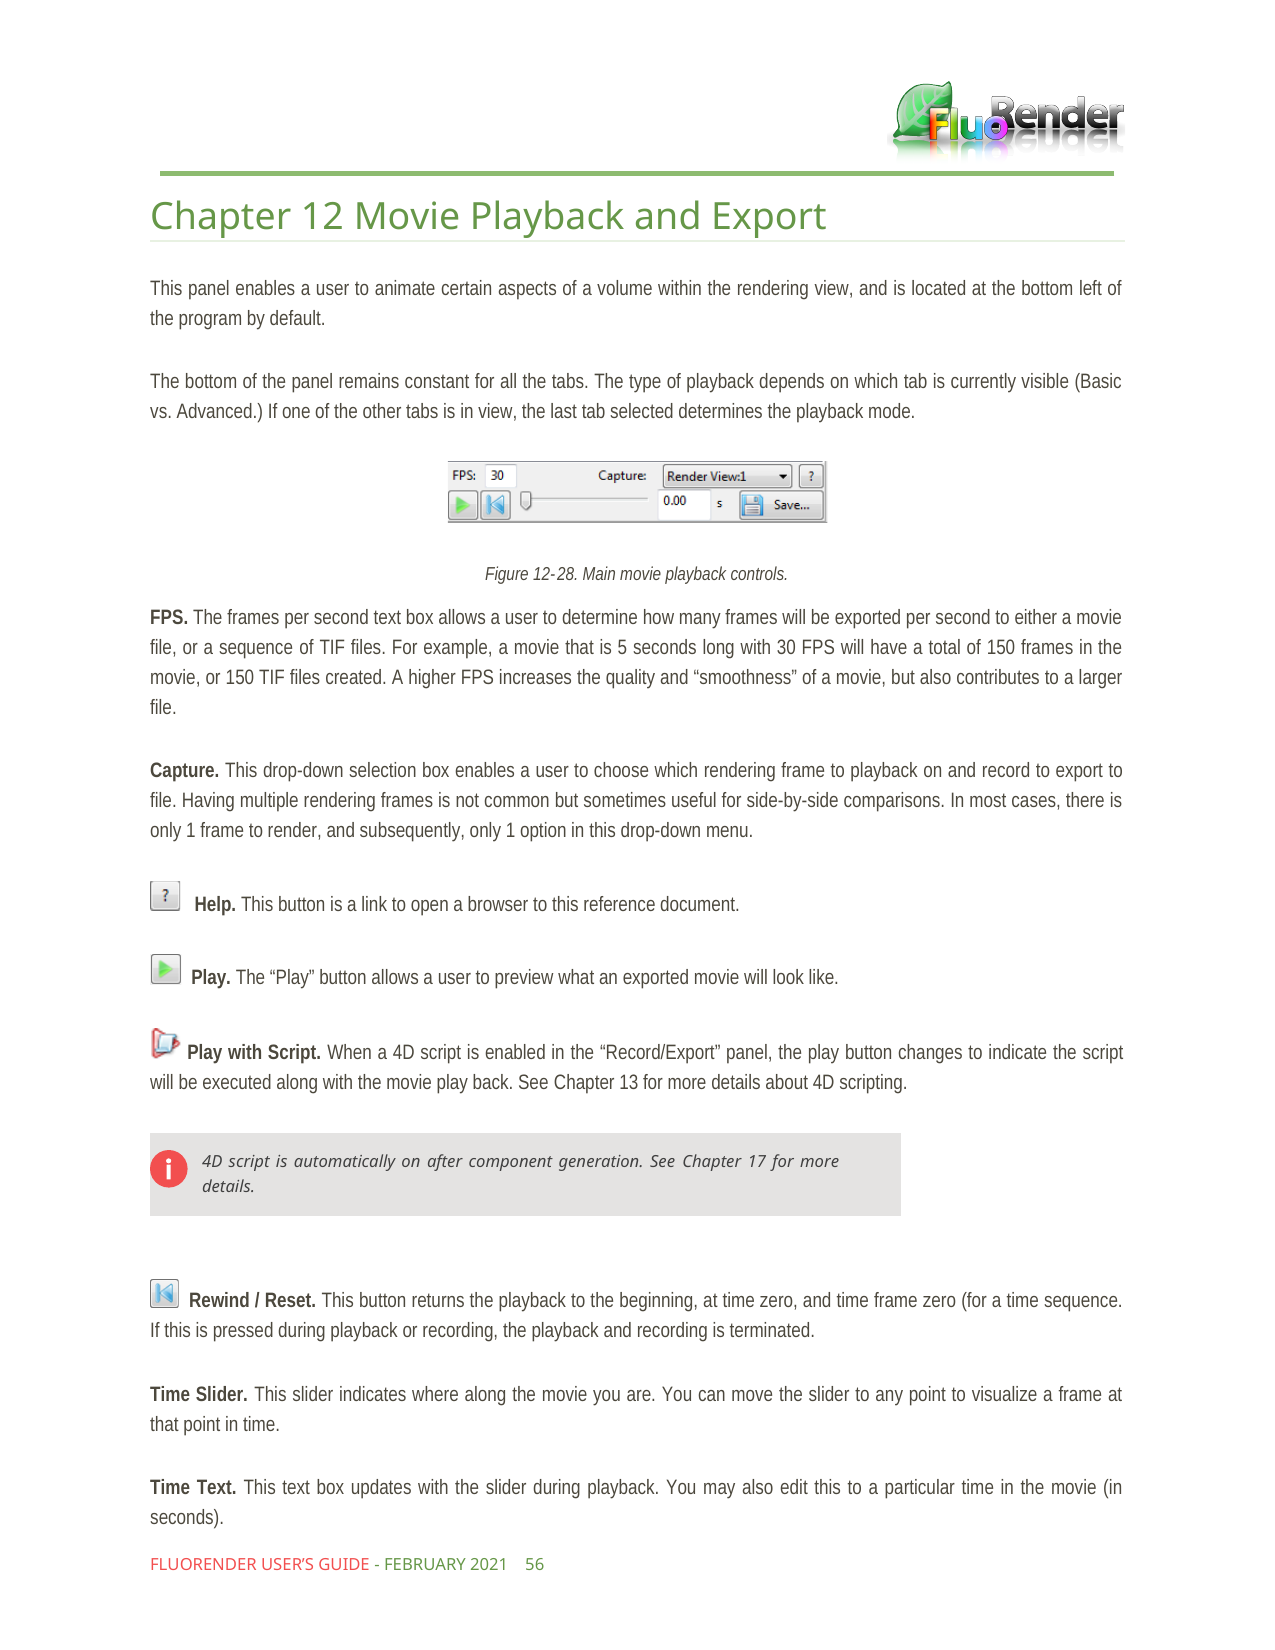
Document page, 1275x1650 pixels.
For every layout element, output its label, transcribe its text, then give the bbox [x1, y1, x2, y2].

picture [150, 954, 182, 985]
text Play. The “Play” button allows a user to preview what an exported movie will look like. [150, 955, 1125, 989]
text Help. This button is a link to open a browser to this reference document. [150, 881, 1125, 915]
text Capture. This drop-down selection box enables a user to choose which rendering frame to playback on and record to export to file. Having multiple rendering frames is not common but sometimes useful for side-by-side comparisons. In most cases, there is only 1 frame to render, and subsequently, only 1 option in this drop-down menu. [150, 758, 1125, 842]
picture [150, 1279, 179, 1308]
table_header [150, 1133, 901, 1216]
text Rewind / Reset. This button returns the playback to the beginning, at time zero, and time frame zero (for a time sequence. If this is pressed during playback or recording, the playback and recording is terminated. [150, 1279, 1125, 1342]
picture [150, 881, 181, 911]
text Time Slider. This slider indicates where along the movie you are. You can move the slider to any point to visualize a frame at that point in time. [150, 1382, 1125, 1435]
text The bottom of the panel remains constant for all the tabs. The type of playback depends on which tab is currently visible (Basic vs. Advanced.) If one of the other tabs is in view, the last tab selected determines the playback mode. [150, 369, 1125, 423]
text FPS. The frames per second text box allows a user to determine how many frames will be exported per second to either a movie file, or a sequence of TIF files. For example, a movie that is 5 seconds long with 30 FPS will have a total of 150 frames in the movie, or 150 TIF files created. A higher FPS increases the quality and “smoothness” of a movie, but also contributes to a larger file. [150, 605, 1125, 719]
picture [150, 1028, 182, 1060]
subtitle Movie Playback and Export [150, 189, 1125, 240]
picture [887, 75, 1125, 165]
text This panel enables a user to animate certain aspects of a volume within the rendering view, and is located at the bottom left of the program by default. [150, 276, 1125, 329]
text Play with Script. When a 4D script is enabled in the “Record/Export” panel, the play button changes to indicate the script will be executed along with the movie play back. See Chapter 13 for more details about 4D scripting. [150, 1028, 1125, 1094]
text Time Text. This text box updates with the slider during playback. You may also edit this to a particular time in the movie (in seconds). [150, 1475, 1125, 1528]
picture [447, 461, 828, 524]
